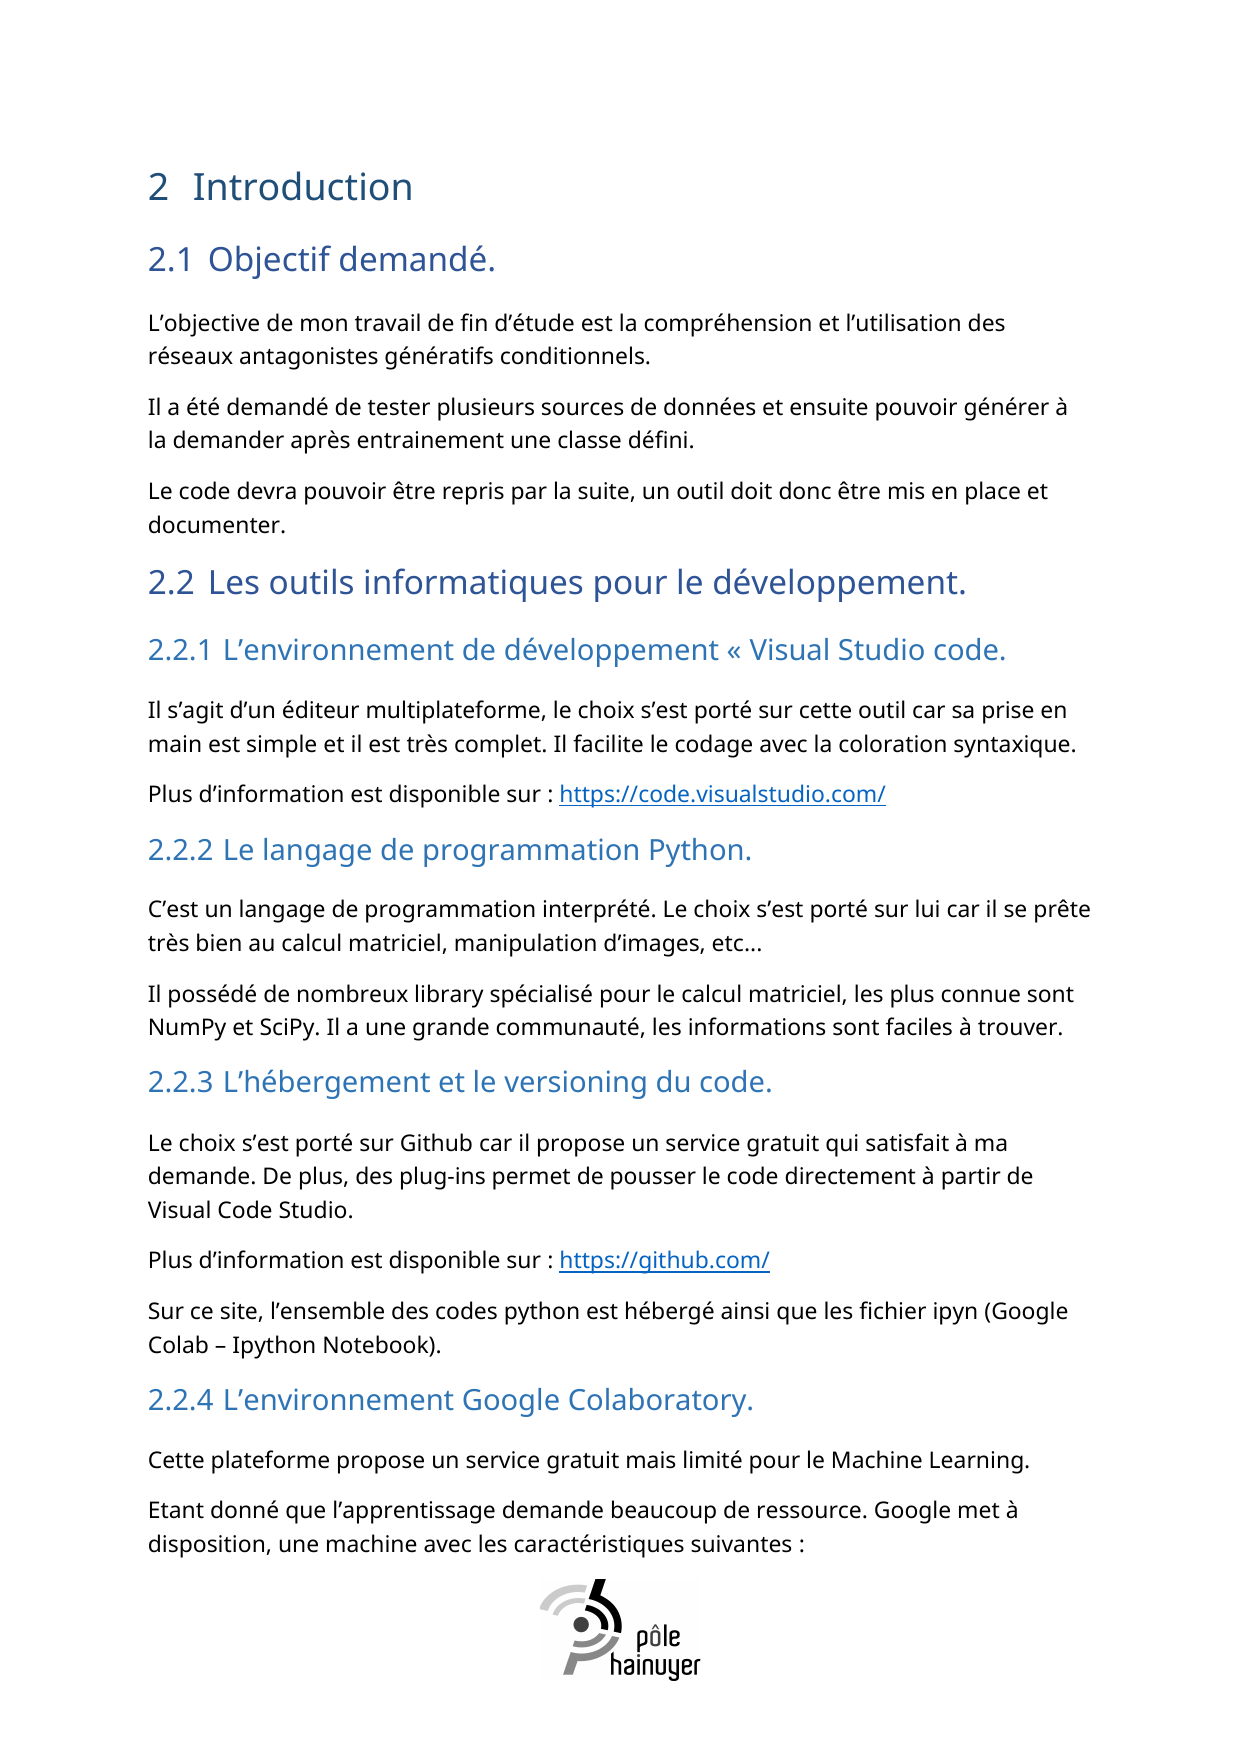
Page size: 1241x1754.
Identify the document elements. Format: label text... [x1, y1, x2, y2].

subtitle L’environnement Google Colaboratory. [148, 1379, 1093, 1419]
subtitle L’hébergement et le versioning du code. [148, 1062, 1093, 1101]
text Cette plateforme propose un service gratuit mais limité pour le Machine Learning. [148, 1444, 1093, 1475]
text L’objective de mon travail de fin d’étude est la compréhension et l’utilisation des réseaux antagonistes génératifs conditionnels. [148, 307, 1093, 372]
text C’est un langage de programmation interprété. Le choix s’est porté sur lui car il se prête très bien au calcul matriciel, manipulation d’images, etc... [148, 893, 1093, 958]
text Il s’agit d’un éditeur multiplateforme, le choix s’est porté sur cette outil car sa prise en main est simple et il est très complet. Il facilite le codage avec la coloration syntaxique. [148, 694, 1093, 759]
subtitle Les outils informatiques pour le développement. [148, 559, 1093, 604]
subtitle Introduction [148, 160, 1093, 211]
text Plus d’information est disponible sur : https://github.com/ [148, 1244, 1093, 1276]
text Le choix s’est porté sur Github car il propose un service gratuit qui satisfait à ma demande. De plus, des plug-ins permet de pousser le code directement à partir de Visual Code Studio. [148, 1126, 1093, 1225]
subtitle Objectif demandé. [148, 236, 1093, 282]
text Plus d’information est disponible sur : https://code.visualstudio.com/ [148, 778, 1093, 809]
text Il a été demandé de tester plusieurs sources de données et ensuite pouvoir générer à la demander après entrainement une classe défini. [148, 391, 1093, 456]
subtitle Le langage de programmation Python. [148, 829, 1093, 868]
subtitle L’environnement de développement « Visual Studio code. [148, 629, 1093, 669]
text Etant donné que l’apprentissage demande beaucoup de ressource. Google met à disposition, une machine avec les caractéristiques suivantes : [148, 1494, 1093, 1559]
text Sur ce site, l’ensemble des codes python est hébergé ainsi que les fichier ipyn (Google Colab – Ipython Notebook). [148, 1295, 1093, 1360]
text Il possédé de nombreux library spécialisé pour le calcul matriciel, les plus connue sont NumPy et SciPy. Il a une grande communauté, les informations sont faciles à trouver. [148, 978, 1093, 1043]
picture [539, 1579, 701, 1681]
text Le code devra pouvoir être repris par la suite, un outil doit donc être mis en place et documenter. [148, 475, 1093, 540]
